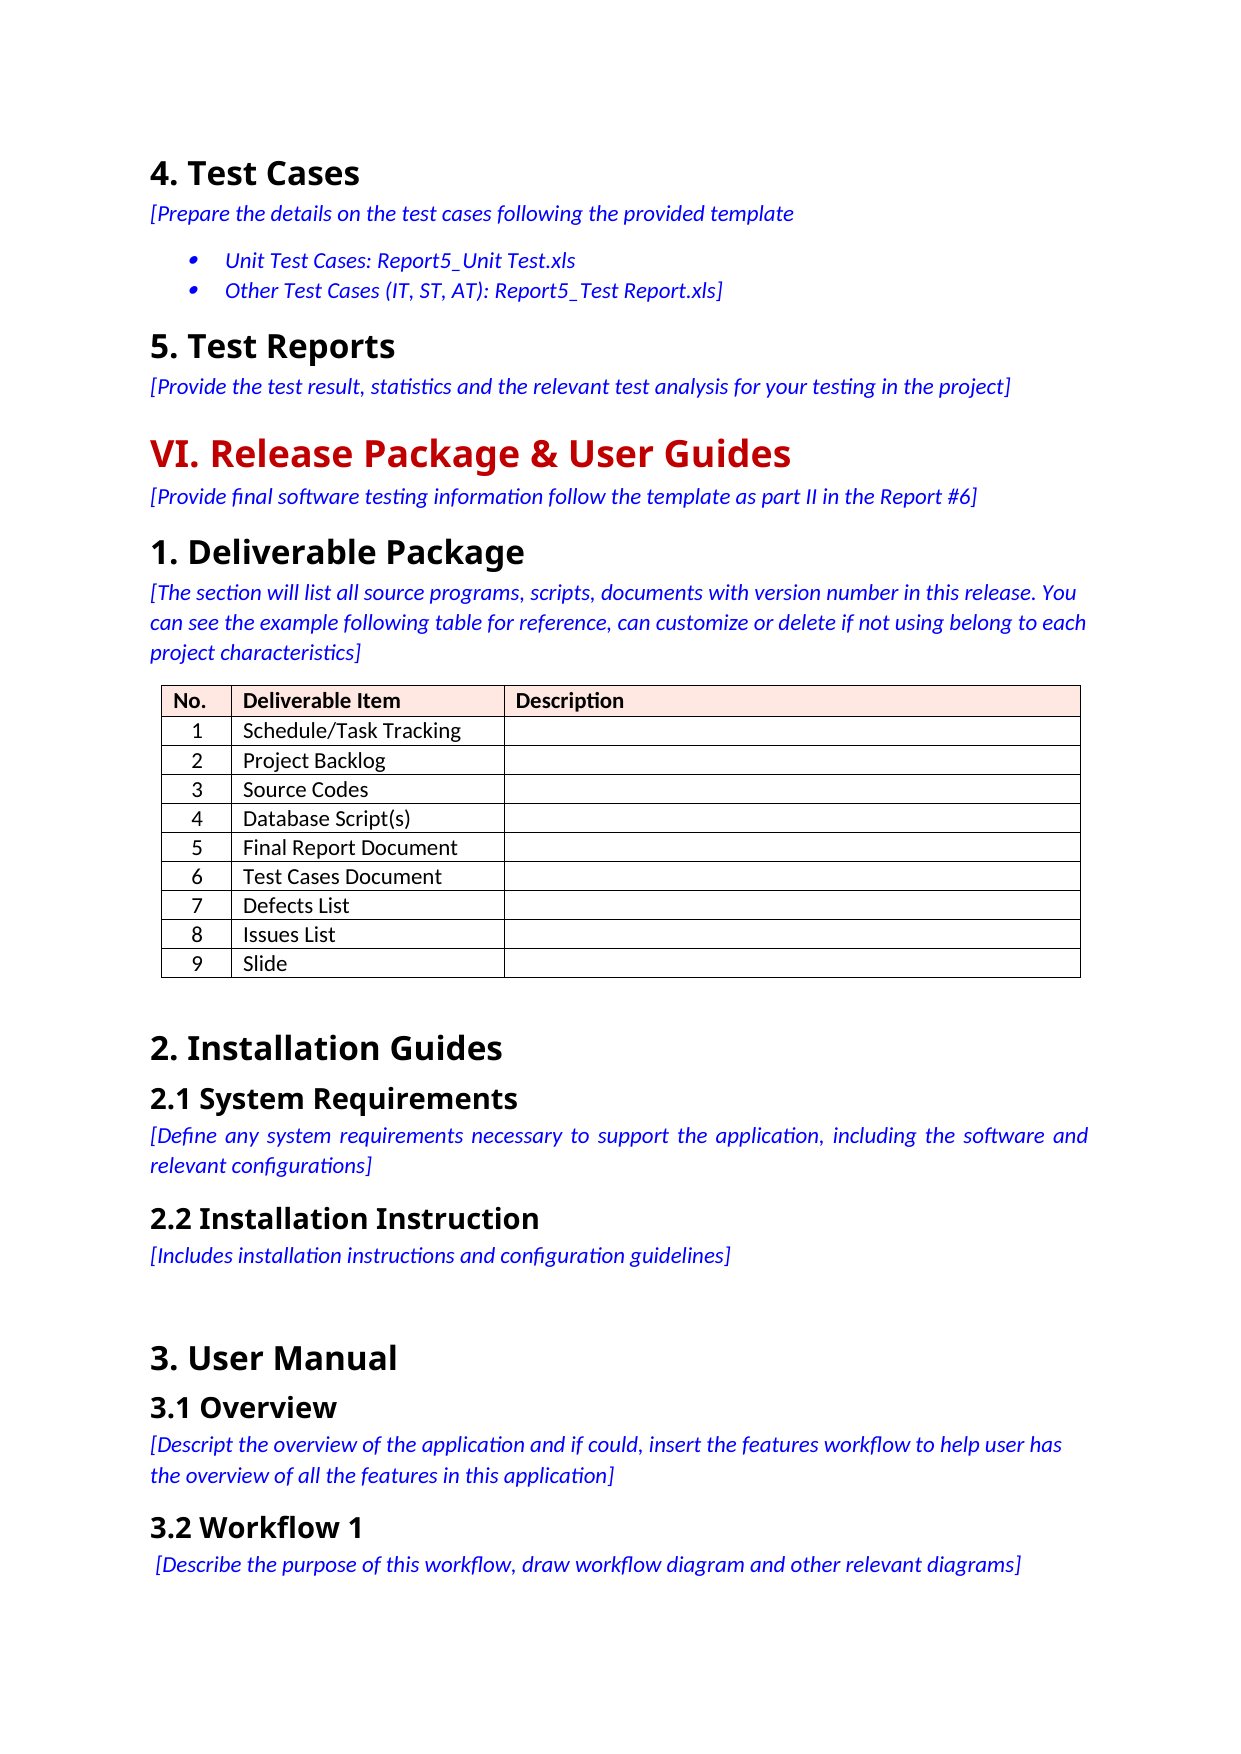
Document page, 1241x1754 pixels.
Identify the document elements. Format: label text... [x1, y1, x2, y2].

subtitle VI. Release Package & User Guides [150, 427, 1093, 478]
subtitle 5. Test Reports [150, 323, 1093, 368]
text [Describe the purpose of this workflow, draw workflow diagram and other relevant diagrams] [150, 1551, 1093, 1578]
text [Define any system requirements necessary to support the application, including the software and relevant configurations] [150, 1121, 1093, 1179]
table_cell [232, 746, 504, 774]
text [Provide the test result, statistics and the relevant test analysis for your testing in the project] [150, 372, 1093, 400]
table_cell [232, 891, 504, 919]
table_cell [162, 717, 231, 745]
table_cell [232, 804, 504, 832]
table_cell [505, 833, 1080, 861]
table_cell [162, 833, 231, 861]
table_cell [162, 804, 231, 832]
list Unit Test Cases: Report5_Unit Test.xls [187, 246, 1093, 274]
subtitle 3.2 Workflow 1 [150, 1508, 1093, 1547]
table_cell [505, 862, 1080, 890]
subtitle 2.1 System Requirements [150, 1078, 1093, 1118]
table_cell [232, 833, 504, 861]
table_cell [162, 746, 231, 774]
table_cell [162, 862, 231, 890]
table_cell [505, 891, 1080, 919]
text [The section will list all source programs, scripts, documents with version number in this release. You can see the example following table for reference, can customize or delete if not using belong to each project characteristics] [150, 578, 1093, 666]
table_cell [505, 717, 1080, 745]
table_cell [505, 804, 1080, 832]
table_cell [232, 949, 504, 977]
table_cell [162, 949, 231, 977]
subtitle 2.2 Installation Instruction [150, 1198, 1093, 1238]
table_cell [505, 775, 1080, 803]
text [Provide final software testing information follow the template as part II in the Report #6] [150, 482, 1093, 510]
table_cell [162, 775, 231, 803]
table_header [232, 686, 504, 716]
text [Prepare the details on the test cases following the provided template [150, 199, 1093, 227]
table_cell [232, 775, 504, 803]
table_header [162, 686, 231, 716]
text [Descript the overview of the application and if could, insert the features workflow to help user has the overview of all the features in this application] [150, 1431, 1093, 1489]
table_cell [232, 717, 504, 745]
text [Includes installation instructions and configuration guidelines] [150, 1241, 1093, 1269]
subtitle 4. Test Cases [150, 150, 1093, 195]
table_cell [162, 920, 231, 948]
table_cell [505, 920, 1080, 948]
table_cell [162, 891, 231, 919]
subtitle 3. User Manual [150, 1335, 1093, 1380]
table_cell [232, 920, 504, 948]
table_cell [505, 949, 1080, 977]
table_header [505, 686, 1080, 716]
list Other Test Cases (IT, ST, AT): Report5_Test Report.xls] [187, 276, 1093, 304]
subtitle 2. Installation Guides [150, 1025, 1093, 1071]
subtitle 3.1 Overview [150, 1388, 1093, 1427]
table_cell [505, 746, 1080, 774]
subtitle 1. Deliverable Package [150, 529, 1093, 574]
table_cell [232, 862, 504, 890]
